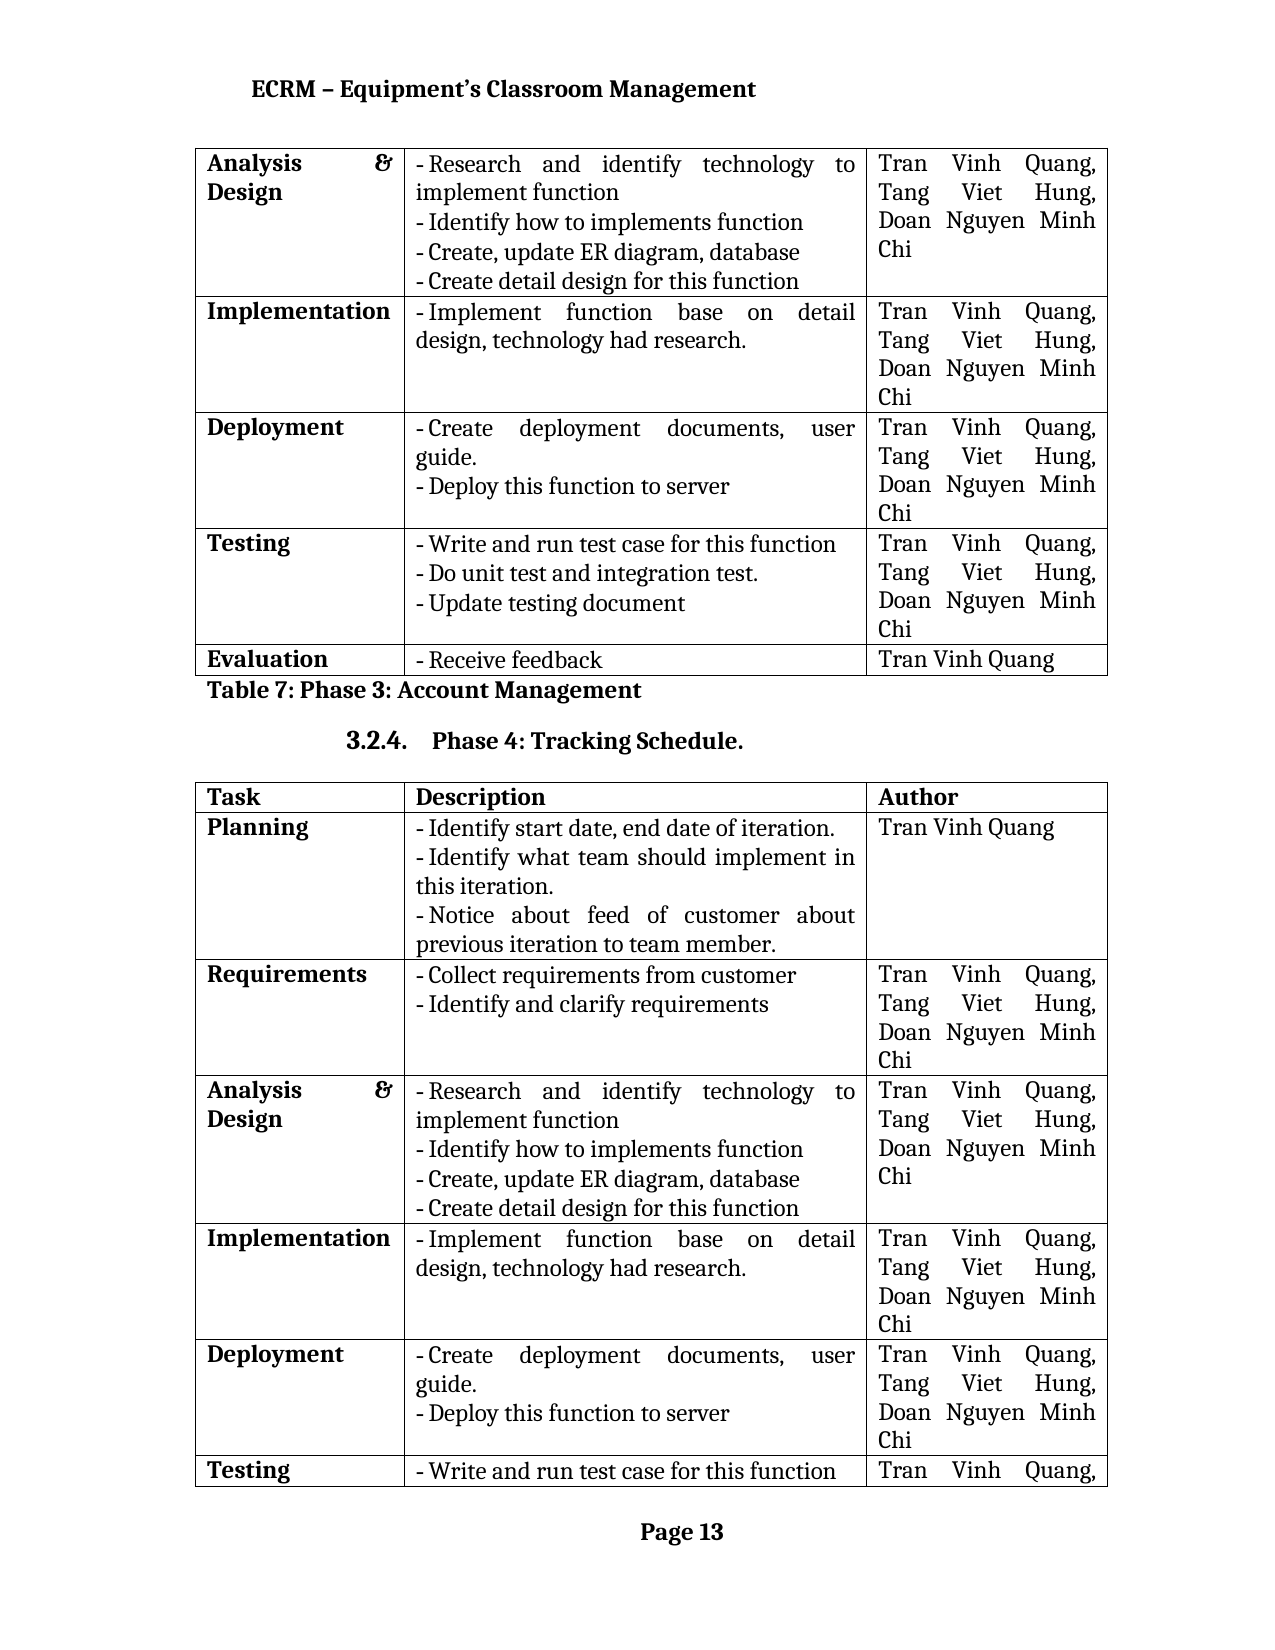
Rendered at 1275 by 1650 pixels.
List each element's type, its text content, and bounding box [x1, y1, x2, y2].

table_cell Tran Vinh Quang [867, 813, 1107, 959]
table_cell Testing [196, 529, 404, 644]
table_cell Testing [196, 1456, 404, 1486]
table_cell Create deployment documents, user guide. Deploy this function to server [405, 413, 866, 528]
table_cell Tran Vinh Quang, Tang Viet Hung, Doan Nguyen Minh Chi [867, 1340, 1107, 1455]
table_cell Collect requirements from customer Identify and clarify requirements [405, 960, 866, 1075]
table_cell Create deployment documents, user guide. Deploy this function to server [405, 1340, 866, 1455]
table_cell Analysis & Design [196, 1076, 404, 1223]
table_cell Write and run test case for this function Do unit test and integration test. Update testing document [405, 1456, 866, 1486]
table_header Author [867, 783, 1107, 812]
table_cell Tran Vinh Quang [867, 645, 1107, 674]
table_cell Implementation [196, 1224, 404, 1339]
table_cell Research and identify technology to implement function Identify how to implements function Create, update ER diagram, database Create detail design for this function [405, 149, 866, 296]
table_cell Tran Vinh Quang, Tang Viet Hung, Doan Nguyen Minh Chi [867, 149, 1107, 296]
table_cell Deployment [196, 1340, 404, 1455]
text Table 7: Phase 3: Account Management [207, 676, 1157, 704]
table_cell Analysis & Design [196, 149, 404, 296]
table_cell Receive feedback [405, 645, 866, 674]
table_cell Identify start date, end date of iteration. Identify what team should implement in this iteration. Notice about feed of customer about previous iteration to team member. [405, 813, 866, 959]
table_cell Implement function base on detail design, technology had research. [405, 1224, 866, 1339]
table_cell Implement function base on detail design, technology had research. [405, 297, 866, 412]
table_cell Requirements [196, 960, 404, 1075]
table_cell Tran Vinh Quang, Tang Viet Hung, Doan Nguyen Minh Chi [867, 960, 1107, 1075]
list Phase 4: Tracking Schedule. [346, 725, 1157, 756]
table_cell Tran Vinh Quang, Tang Viet Hung, Doan Nguyen Minh Chi [867, 1224, 1107, 1339]
table_cell Write and run test case for this function Do unit test and integration test. Update testing document [405, 529, 866, 644]
table_header Description [405, 783, 866, 812]
table_cell Tran Vinh Quang, Tang Viet Hung, Doan Nguyen Minh Chi [867, 413, 1107, 528]
table_cell Evaluation [196, 645, 404, 674]
table_cell Tran Vinh Quang, Tang Viet Hung, Doan Nguyen Minh Chi [867, 297, 1107, 412]
table_cell Deployment [196, 413, 404, 528]
table_cell Tran Vinh Quang, Tang Viet Hung, Doan Nguyen Minh Chi [867, 529, 1107, 644]
table_cell Implementation [196, 297, 404, 412]
table_cell Tran Vinh Quang, Tang Viet Hung, Doan Nguyen Minh Chi [867, 1076, 1107, 1223]
table_header Task [196, 783, 404, 812]
table_cell Planning [196, 813, 404, 959]
table_cell Tran Vinh Quang, Tang Viet Hung, Doan Nguyen Minh Chi [867, 1456, 1107, 1486]
table_cell Research and identify technology to implement function Identify how to implements function Create, update ER diagram, database Create detail design for this function [405, 1076, 866, 1223]
